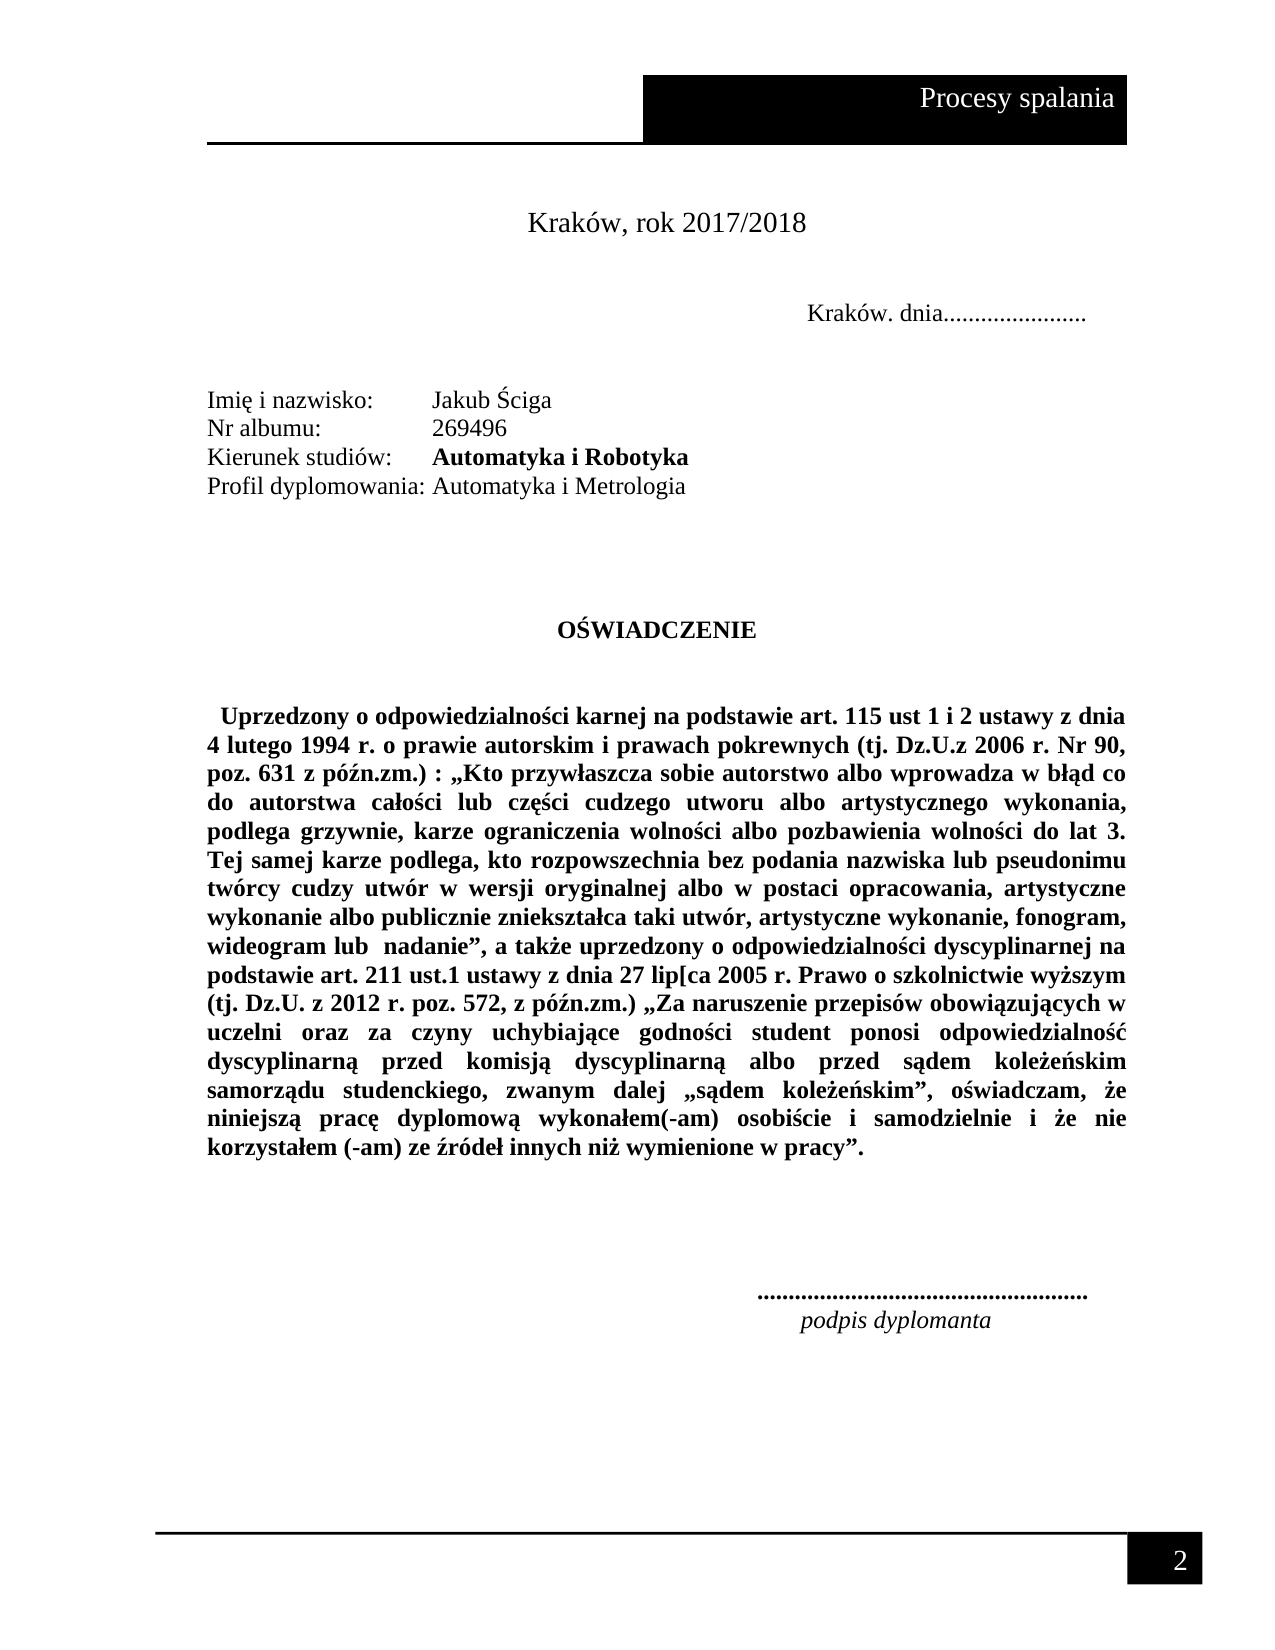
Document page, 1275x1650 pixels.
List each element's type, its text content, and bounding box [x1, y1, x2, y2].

text Uprzedzony o odpowiedzialności karnej na podstawie art. 115 ust 1 i 2 ustawy z dnia 4 lutego 1994 r. o prawie autorskim i prawach pokrewnych (tj. Dz.U.z 2006 r. Nr 90, poz. 631 z późn.zm.) : „Kto przywłaszcza sobie autorstwo albo wprowadza w błąd co do autorstwa całości lub części cudzego utworu albo artystycznego wykonania, podlega grzywnie, karze ograniczenia wolności albo pozbawienia wolności do lat 3. Tej samej karze podlega, kto rozpowszechnia bez podania nazwiska lub pseudonimu twórcy cudzy utwór w wersji oryginalnej albo w postaci opracowania, artystyczne wykonanie albo publicznie zniekształca taki utwór, artystyczne wykonanie, fonogram, wideogram lub nadanie”, a także uprzedzony o odpowiedzialności dyscyplinarnej na podstawie art. 211 ust.1 ustawy z dnia 27 lip[ca 2005 r. Prawo o szkolnictwie wyższym (tj. Dz.U. z 2012 r. poz. 572, z późn.zm.) „Za naruszenie przepisów obowiązujących w uczelni oraz za czyny uchybiające godności student ponosi odpowiedzialność dyscyplinarną przed komisją dyscyplinarną albo przed sądem koleżeńskim samorządu studenckiego, zwanym dalej „sądem koleżeńskim”, oświadczam, że niniejszą pracę dyplomową wykonałem(-am) osobiście i samodzielnie i że nie korzystałem (-am) ze źródeł innych niż wymienione w pracy”. [207, 701, 1127, 1161]
text ..................................................... [207, 1276, 1127, 1305]
text podpis dyplomanta [207, 1305, 1127, 1333]
text Nr albumu: 269496 [207, 413, 1127, 442]
text Profil dyplomowania: Automatyka i Metrologia [207, 471, 1127, 500]
text Imię i nazwisko: Jakub Ściga [207, 385, 1127, 413]
text Kraków. dnia....................... [207, 298, 1127, 327]
text OŚWIADCZENIE [207, 615, 1127, 643]
text Kraków, rok 2017/2018 [207, 205, 1127, 239]
text Kierunek studiów: Automatyka i Robotyka [207, 442, 1127, 471]
